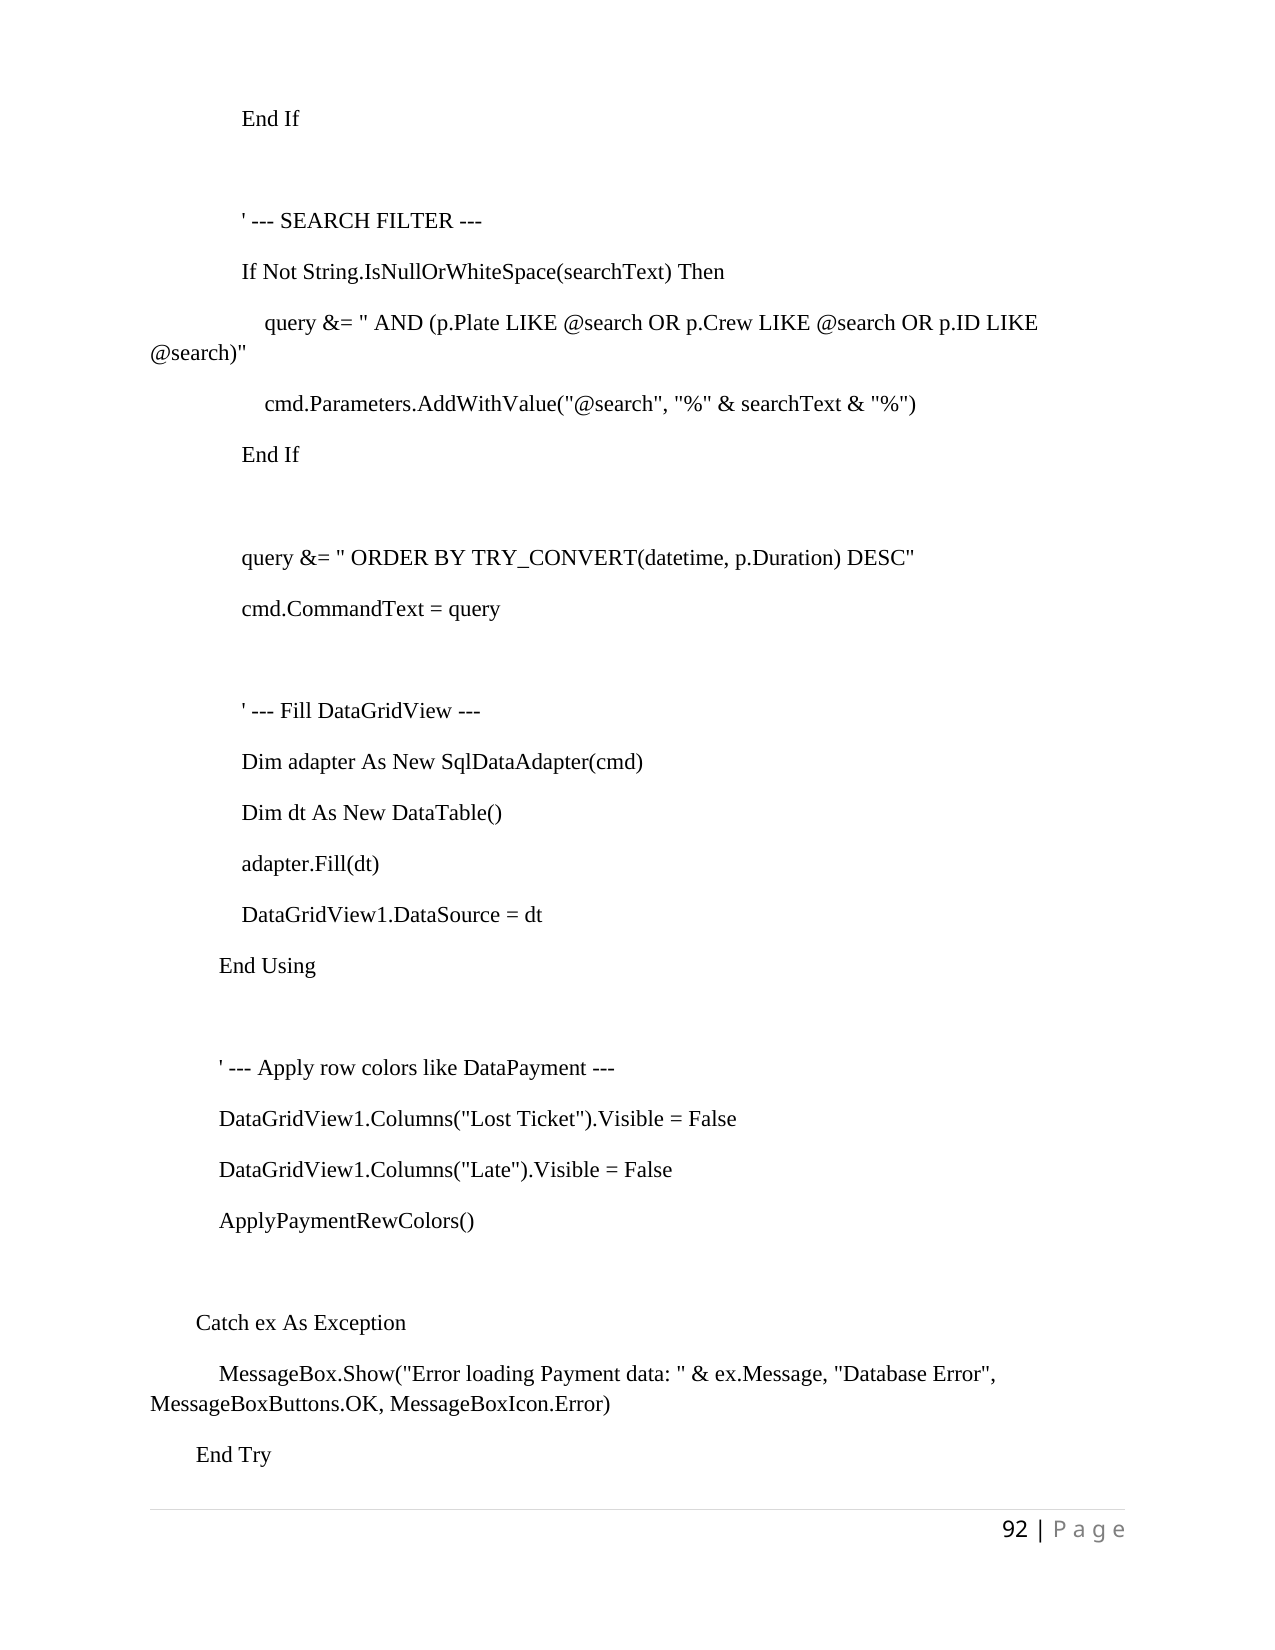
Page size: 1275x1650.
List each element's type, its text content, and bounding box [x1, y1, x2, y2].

text cmd.CommandText = query [150, 594, 1125, 621]
text DataGridView1.Columns("Lost Ticket").Visible = False [150, 1105, 1125, 1131]
text End Try [150, 1441, 1125, 1468]
text If Not String.IsNullOrWhiteSpace(searchText) Then [150, 258, 1125, 284]
text ' --- Fill DataGridView --- [150, 697, 1125, 723]
text ' --- SEARCH FILTER --- [150, 207, 1125, 233]
text ApplyPaymentRewColors() [150, 1207, 1125, 1233]
text Catch ex As Exception [150, 1309, 1125, 1336]
text cmd.Parameters.AddWithValue("@search", "%" & searchText & "%") [150, 390, 1125, 417]
text End Using [150, 952, 1125, 978]
text query &= " ORDER BY TRY_CONVERT(datetime, p.Duration) DESC" [150, 543, 1125, 570]
text adapter.Fill(dt) [150, 850, 1125, 876]
text ' --- Apply row colors like DataPayment --- [150, 1054, 1125, 1080]
text Dim adapter As New SqlDataAdapter(cmd) [150, 748, 1125, 774]
text query &= " AND (p.Plate LIKE @search OR p.Crew LIKE @search OR p.ID LIKE @search)" [150, 309, 1125, 366]
text DataGridView1.Columns("Late").Visible = False [150, 1156, 1125, 1182]
text MessageBox.Show("Error loading Payment data: " & ex.Message, "Database Error", MessageBoxButtons.OK, MessageBoxIcon.Error) [150, 1360, 1125, 1417]
text DataGridView1.DataSource = dt [150, 901, 1125, 927]
text Dim dt As New DataTable() [150, 799, 1125, 825]
text End If [150, 105, 1125, 131]
text End If [150, 441, 1125, 468]
